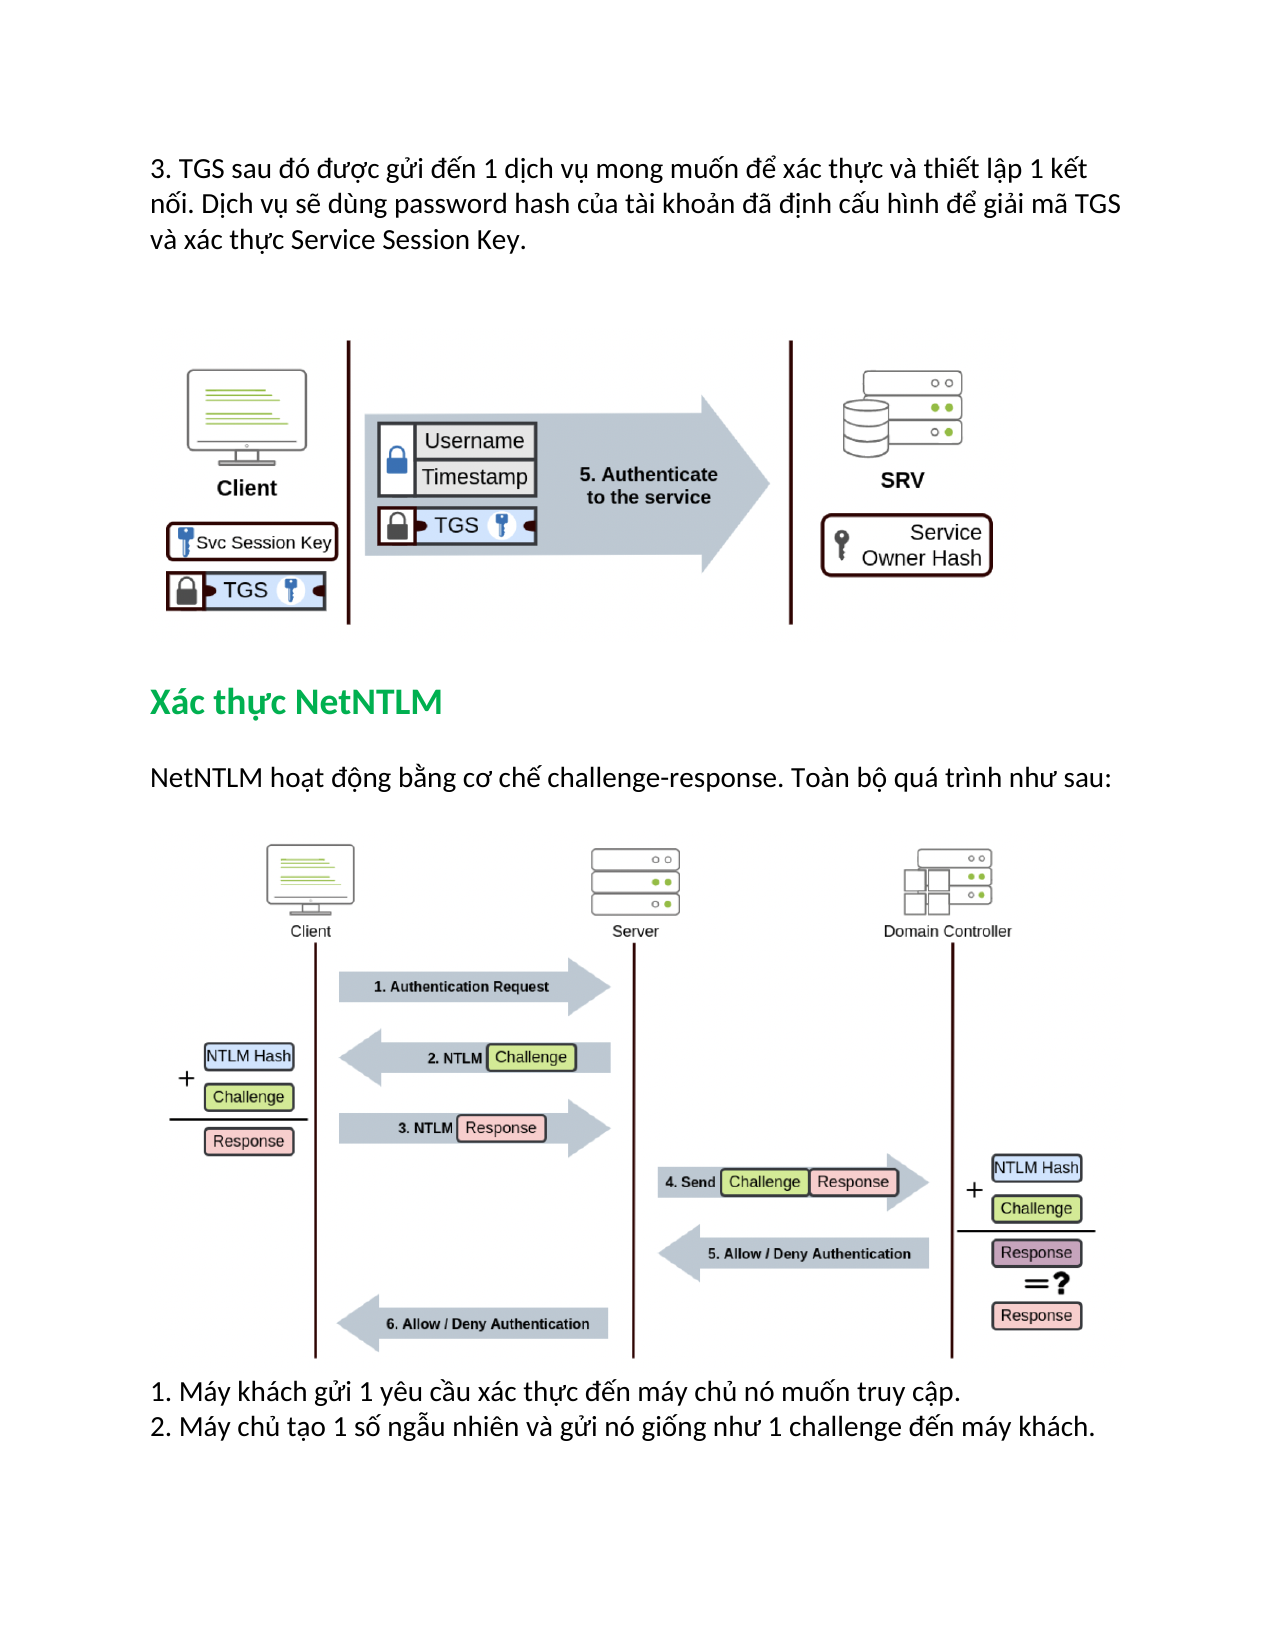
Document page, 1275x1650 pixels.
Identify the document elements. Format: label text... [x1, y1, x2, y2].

text 1. Máy khách gửi 1 yêu cầu xác thực đến máy chủ nó muốn truy cập. [150, 1373, 1125, 1408]
picture [150, 830, 1125, 1373]
text 3. TGS sau đó được gửi đến 1 dịch vụ mong muốn để xác thực và thiết lập 1 kết nối. Dịch vụ sẽ dùng password hash của tài khoản đã định cấu hình để giải mã TGS và xác thực Service Session Key. [150, 150, 1125, 257]
text Xác thực NetNTLM [150, 678, 1125, 723]
text 2. Máy chủ tạo 1 số ngẫu nhiên và gửi nó giống như 1 challenge đến máy khách. [150, 1408, 1125, 1444]
picture [150, 328, 1019, 642]
text NetNTLM hoạt động bằng cơ chế challenge-response. Toàn bộ quá trình như sau: [150, 759, 1125, 795]
